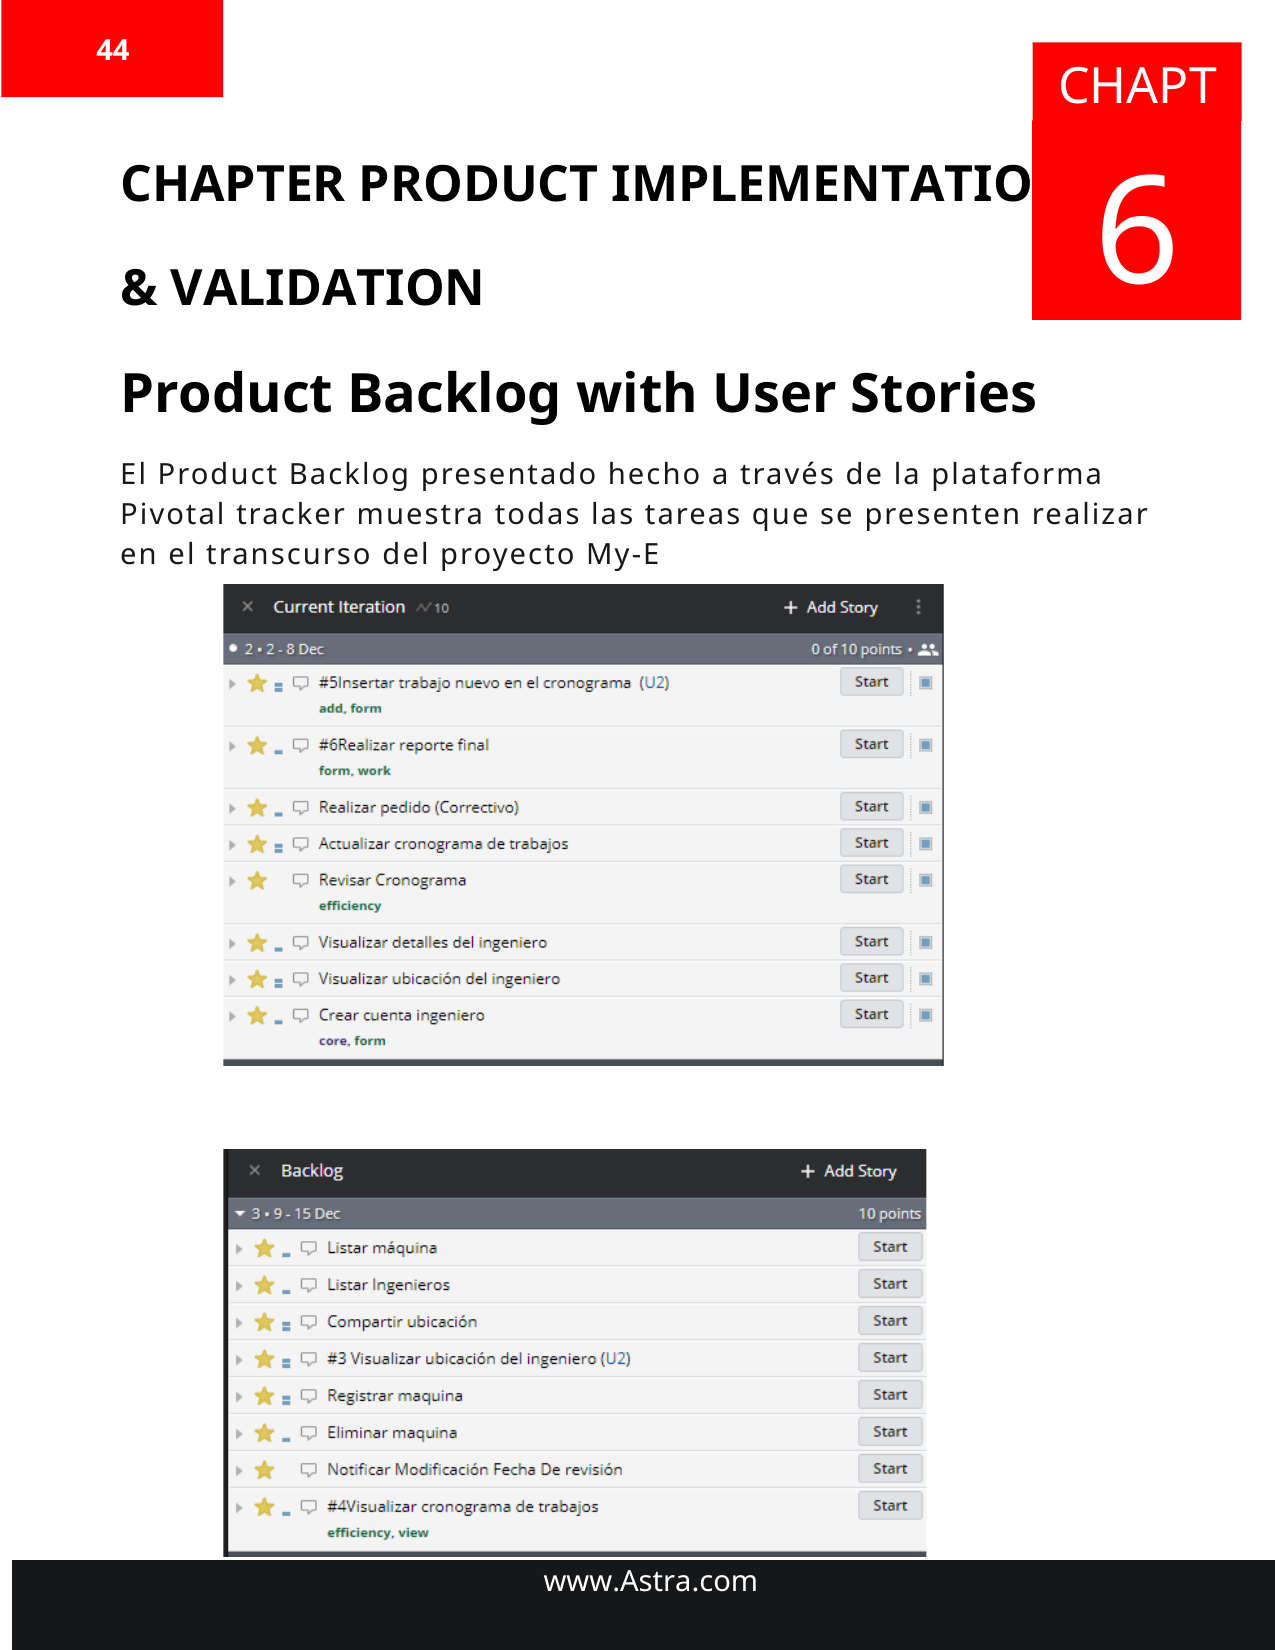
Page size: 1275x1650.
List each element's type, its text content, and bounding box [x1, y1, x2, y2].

subtitle CHAPTER PRODUCT IMPLEMENTATION [120, 148, 1032, 216]
picture [223, 584, 944, 1066]
picture [223, 1149, 927, 1557]
subtitle El Product Backlog presentado hecho a través de la plataforma Pivotal tracker muestra todas las tareas que se presenten realizar en el transcurso del proyecto My-E [120, 453, 1181, 573]
subtitle & VALIDATION [120, 251, 1032, 319]
subtitle Product Backlog with User Stories [120, 355, 1181, 428]
